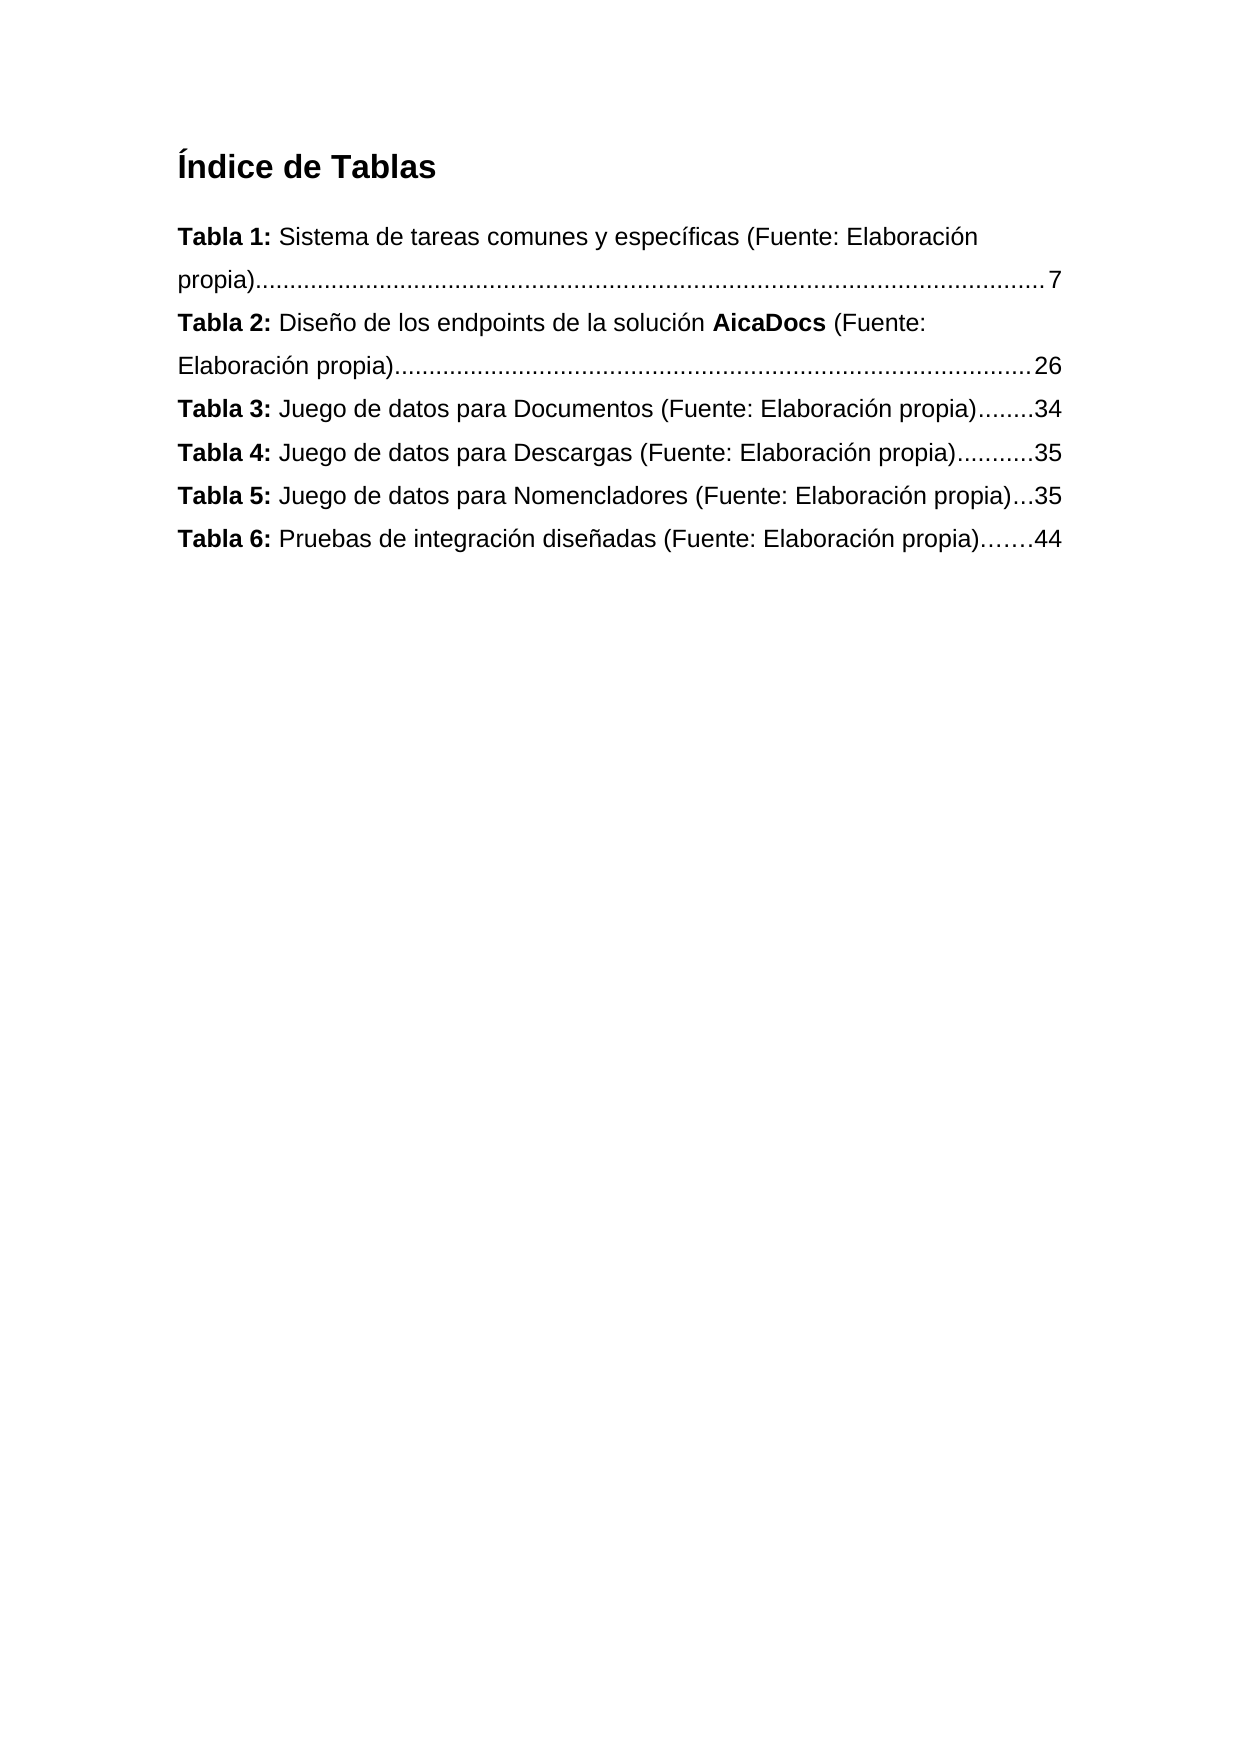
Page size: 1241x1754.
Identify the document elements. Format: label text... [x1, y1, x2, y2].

text Tabla 2: Diseño de los endpoints de la solución AicaDocs (Fuente: Elaboración propia) 26 [177, 308, 1063, 380]
text Tabla 4: Juego de datos para Descargas (Fuente: Elaboración propia) 35 [177, 437, 1063, 466]
text Tabla 1: Sistema de tareas comunes y específicas (Fuente: Elaboración propia) 7 [177, 222, 1063, 294]
text Tabla 3: Juego de datos para Documentos (Fuente: Elaboración propia) 34 [177, 394, 1063, 423]
text Tabla 6: Pruebas de integración diseñadas (Fuente: Elaboración propia). 44 [177, 524, 1063, 552]
text Índice de Tablas [177, 148, 1063, 186]
text Tabla 5: Juego de datos para Nomencladores (Fuente: Elaboración propia) 35 [177, 481, 1063, 509]
